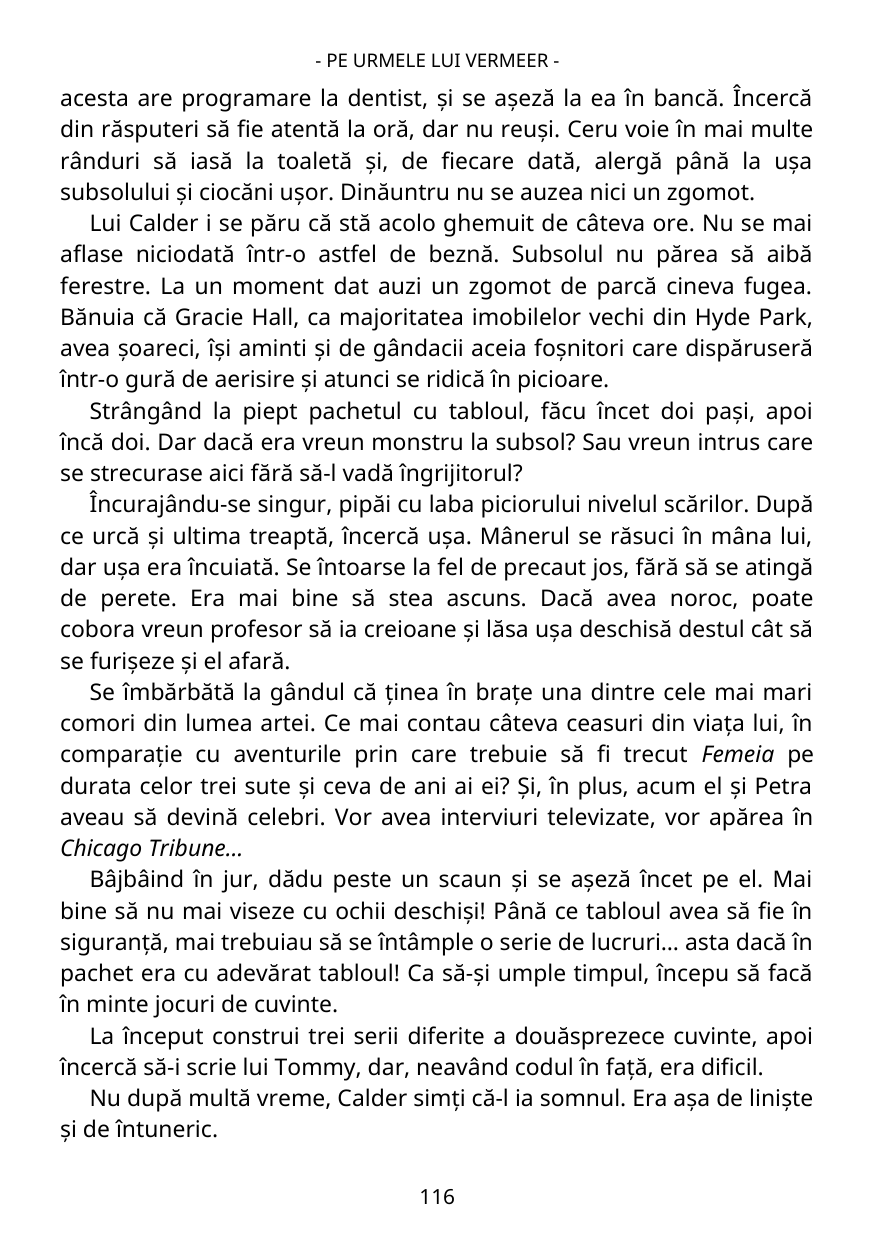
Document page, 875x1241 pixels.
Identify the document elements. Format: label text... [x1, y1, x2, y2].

text Nu după multă vreme, Calder simţi că-l ia somnul. Era aşa de linişte şi de întuneric. [60, 1082, 814, 1145]
text Lui Calder i se păru că stă acolo ghemuit de câteva ore. Nu se mai aflase niciodată într-o astfel de beznă. Subsolul nu părea să aibă ferestre. La un moment dat auzi un zgomot de parcă cineva fugea. Bănuia că Gracie Hall, ca majoritatea imobilelor vechi din Hyde Park, avea şoareci, îşi aminti şi de gândacii aceia foşnitori care dispăruseră într-o gură de aerisire şi atunci se ridică în picioare. [60, 207, 814, 395]
text Bâjbâind în jur, dădu peste un scaun şi se aşeză încet pe el. Mai bine să nu mai viseze cu ochii deschişi! Până ce tabloul avea să fie în siguranţă, mai trebuiau să se întâmple o serie de lucruri… asta dacă în pachet era cu adevărat tabloul! Ca să-şi umple timpul, începu să facă în minte jocuri de cuvinte. [60, 863, 814, 1020]
text Încurajându-se singur, pipăi cu laba piciorului nivelul scărilor. După ce urcă şi ultima treaptă, încercă uşa. Mânerul se răsuci în mâna lui, dar uşa era încuiată. Se întoarse la fel de precaut jos, fără să se atingă de perete. Era mai bine să stea ascuns. Dacă avea noroc, poate cobora vreun profesor să ia creioane şi lăsa uşa deschisă destul cât să se furişeze şi el afară. [60, 488, 814, 676]
text Se îmbărbătă la gândul că ţinea în braţe una dintre cele mai mari comori din lumea artei. Ce mai contau câteva ceasuri din viaţa lui, în comparaţie cu aventurile prin care trebuie să fi trecut Femeia pe durata celor trei sute şi ceva de ani ai ei? Şi, în plus, acum el şi Petra aveau să devină celebri. Vor avea interviuri televizate, vor apărea în Chicago Tribune… [60, 676, 814, 863]
text Strângând la piept pachetul cu tabloul, făcu încet doi paşi, apoi încă doi. Dar dacă era vreun monstru la subsol? Sau vreun intrus care se strecurase aici fără să-l vadă îngrijitorul? [60, 395, 814, 488]
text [60, 82, 814, 207]
text La început construi trei serii diferite a douăsprezece cuvinte, apoi încercă să-i scrie lui Tommy, dar, neavând codul în faţă, era dificil. [60, 1020, 814, 1082]
